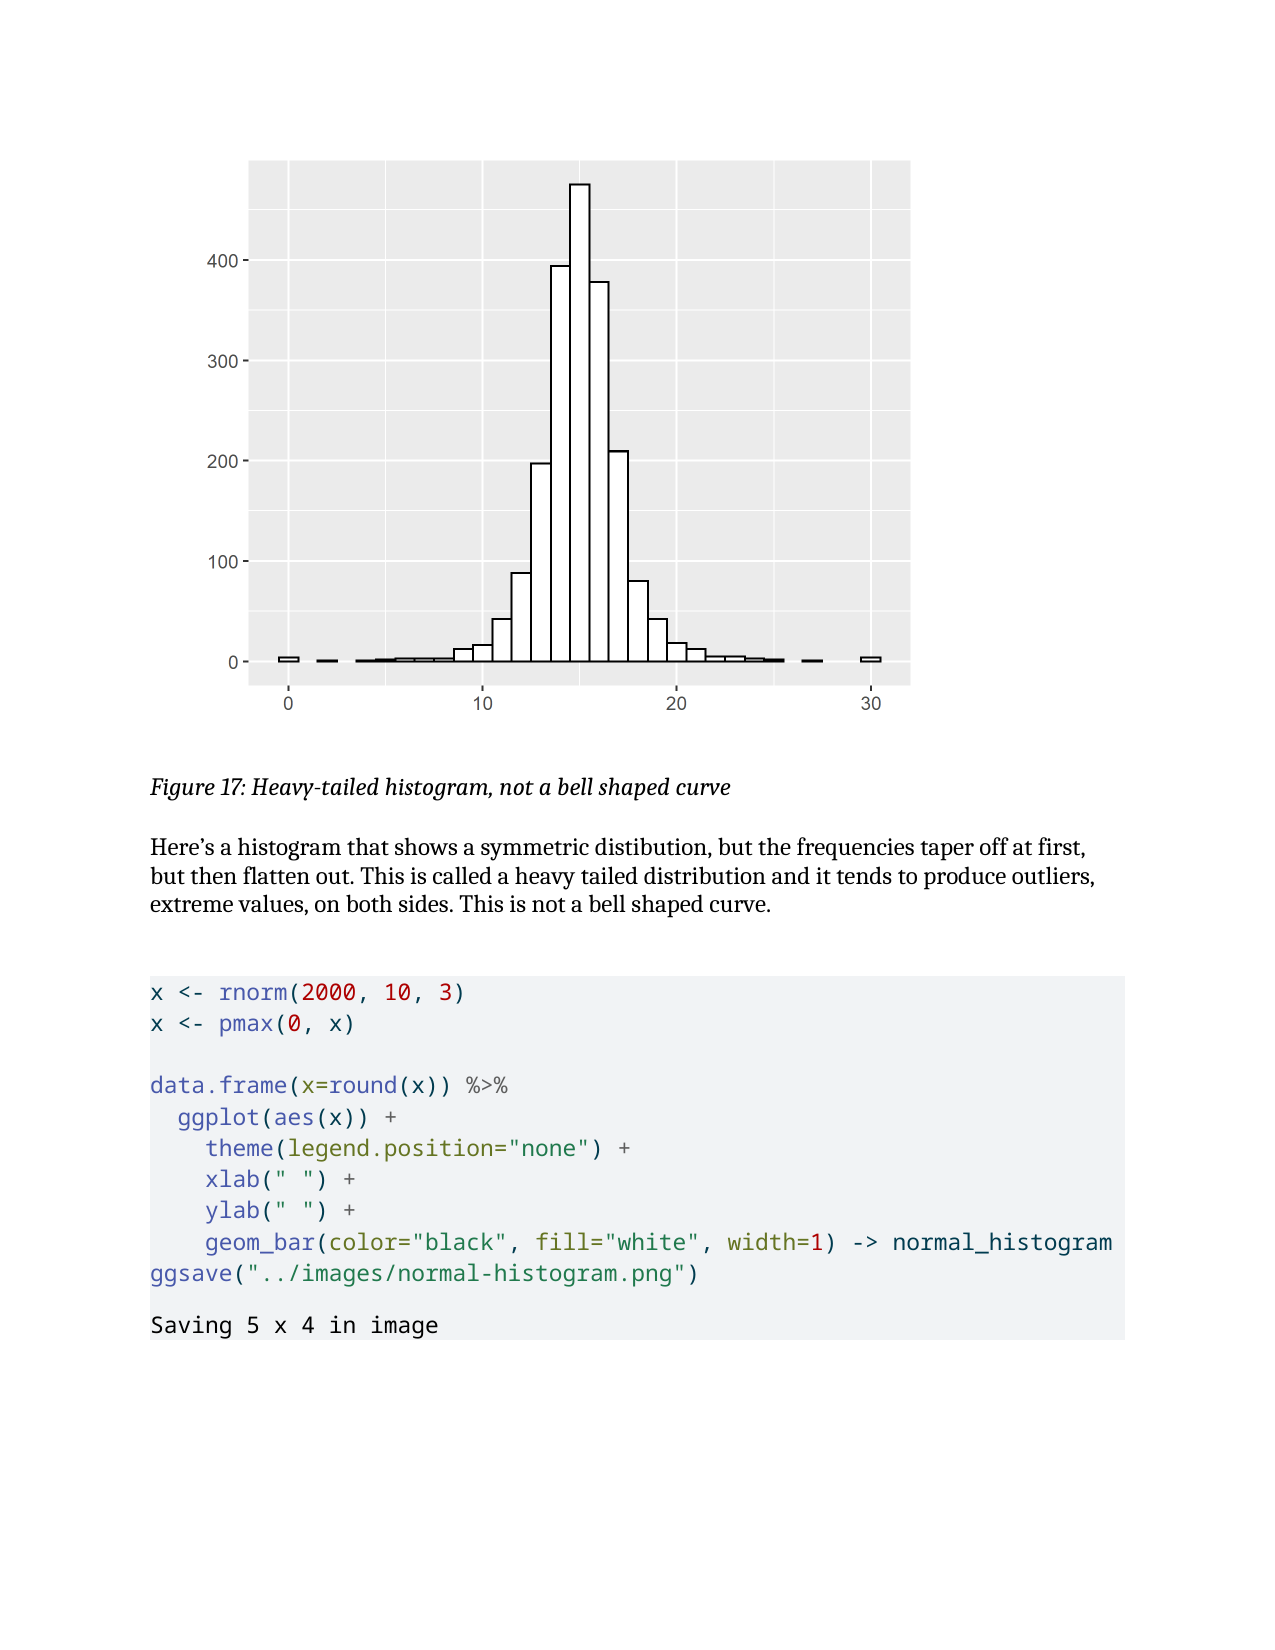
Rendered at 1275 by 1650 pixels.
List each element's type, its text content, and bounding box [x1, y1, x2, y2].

picture [168, 150, 922, 752]
table_header Figure 17: Heavy-tailed histogram, not a bell shaped curve [139, 150, 1114, 814]
text Here’s a histogram that shows a symmetric distibution, but the frequencies taper off at first, but then flatten out. This is called a heavy tailed distribution and it tends to produce outliers, extreme values, on both sides. This is not a bell shaped curve. [150, 833, 1125, 919]
text Saving 5 x 4 in image [150, 1309, 1125, 1340]
text x <- rnorm(2000, 10, 3) x <- pmax(0, x) data.frame(x=round(x)) %>% ggplot(aes(x)) + theme(legend.position="none") + xlab(" ") + ylab(" ") + geom_bar(color="black", fill="white", width=1) -> normal_histogram ggsave("../images/normal-histogram.png") [150, 976, 1125, 1288]
